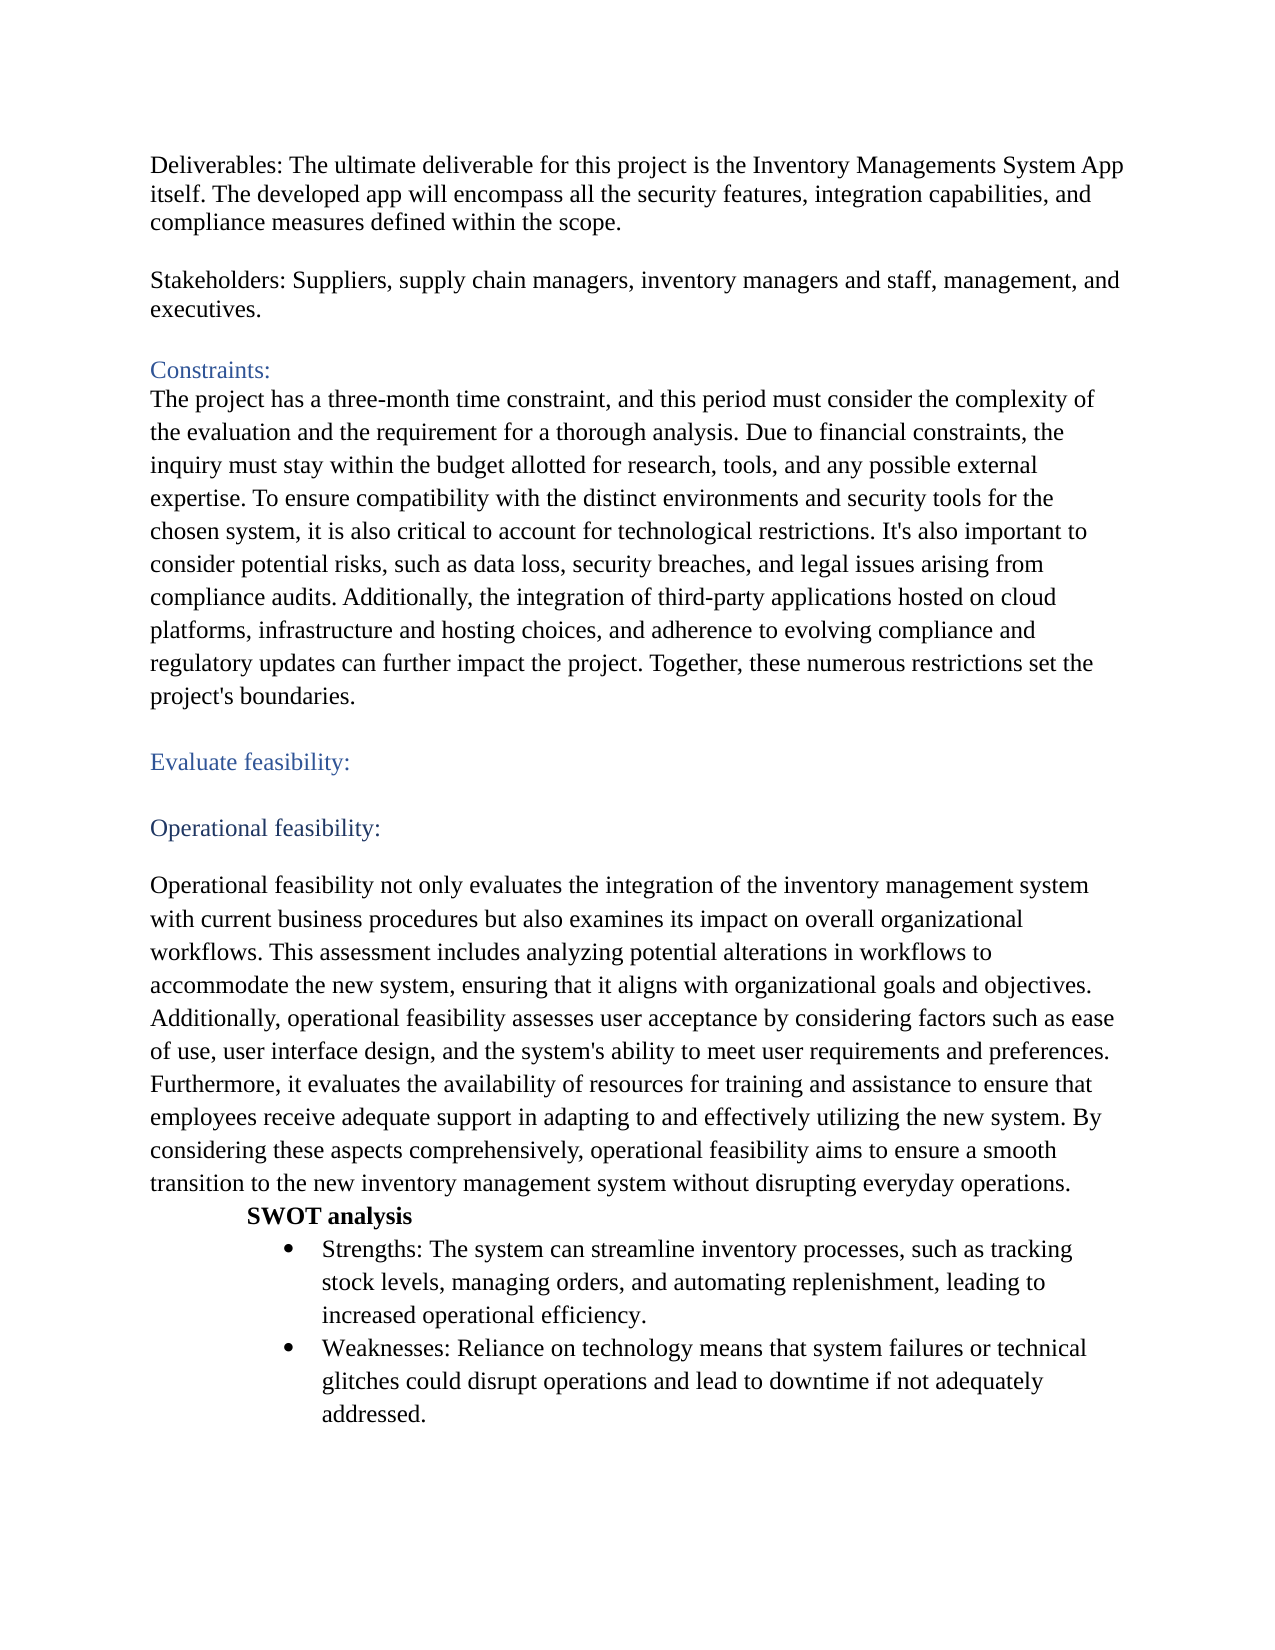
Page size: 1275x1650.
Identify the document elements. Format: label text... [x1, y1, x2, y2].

text Stakeholders: Suppliers, supply chain managers, inventory managers and staff, management, and executives. [150, 265, 1125, 322]
text Deliverables: The ultimate deliverable for this project is the Inventory Managements System App itself. The developed app will encompass all the security features, integration capabilities, and compliance measures defined within the scope. [150, 150, 1125, 236]
text Operational feasibility not only evaluates the integration of the inventory management system with current business procedures but also examines its impact on overall organizational workflows. This assessment includes analyzing potential alterations in workflows to accommodate the new system, ensuring that it aligns with organizational goals and objectives. Additionally, operational feasibility assesses user acceptance by considering factors such as ease of use, user interface design, and the system's ability to meet user requirements and preferences. Furthermore, it evaluates the availability of resources for training and assistance to ensure that employees receive adequate support in adapting to and effectively utilizing the new system. By considering these aspects comprehensively, operational feasibility aims to ensure a smooth transition to the new inventory management system without disrupting everyday operations. [150, 871, 1116, 1197]
text SWOT analysis [209, 1201, 1116, 1229]
list Strengths: The system can streamline inventory processes, such as tracking stock levels, managing orders, and automating replenishment, leading to increased operational efficiency. [284, 1234, 1116, 1329]
text The project has a three-month time constraint, and this period must consider the complexity of the evaluation and the requirement for a thorough analysis. Due to financial constraints, the inquiry must stay within the budget allotted for research, tools, and any possible external expertise. To ensure compatibility with the distinct environments and security tools for the chosen system, it is also critical to account for technological restrictions. It's also important to consider potential risks, such as data loss, security breaches, and legal issues arising from compliance audits. Additionally, the integration of third-party applications hosted on cloud platforms, infrastructure and hosting choices, and adherence to evolving compliance and regulatory updates can further impact the project. Together, these numerous restrictions set the project's boundaries. [150, 384, 1125, 710]
list Weaknesses: Reliance on technology means that system failures or technical glitches could disrupt operations and lead to downtime if not adequately addressed. [284, 1333, 1116, 1428]
subtitle Evaluate feasibility: [150, 747, 1125, 776]
subtitle Constraints: [150, 355, 1125, 384]
subtitle Operational feasibility: [150, 813, 1125, 842]
